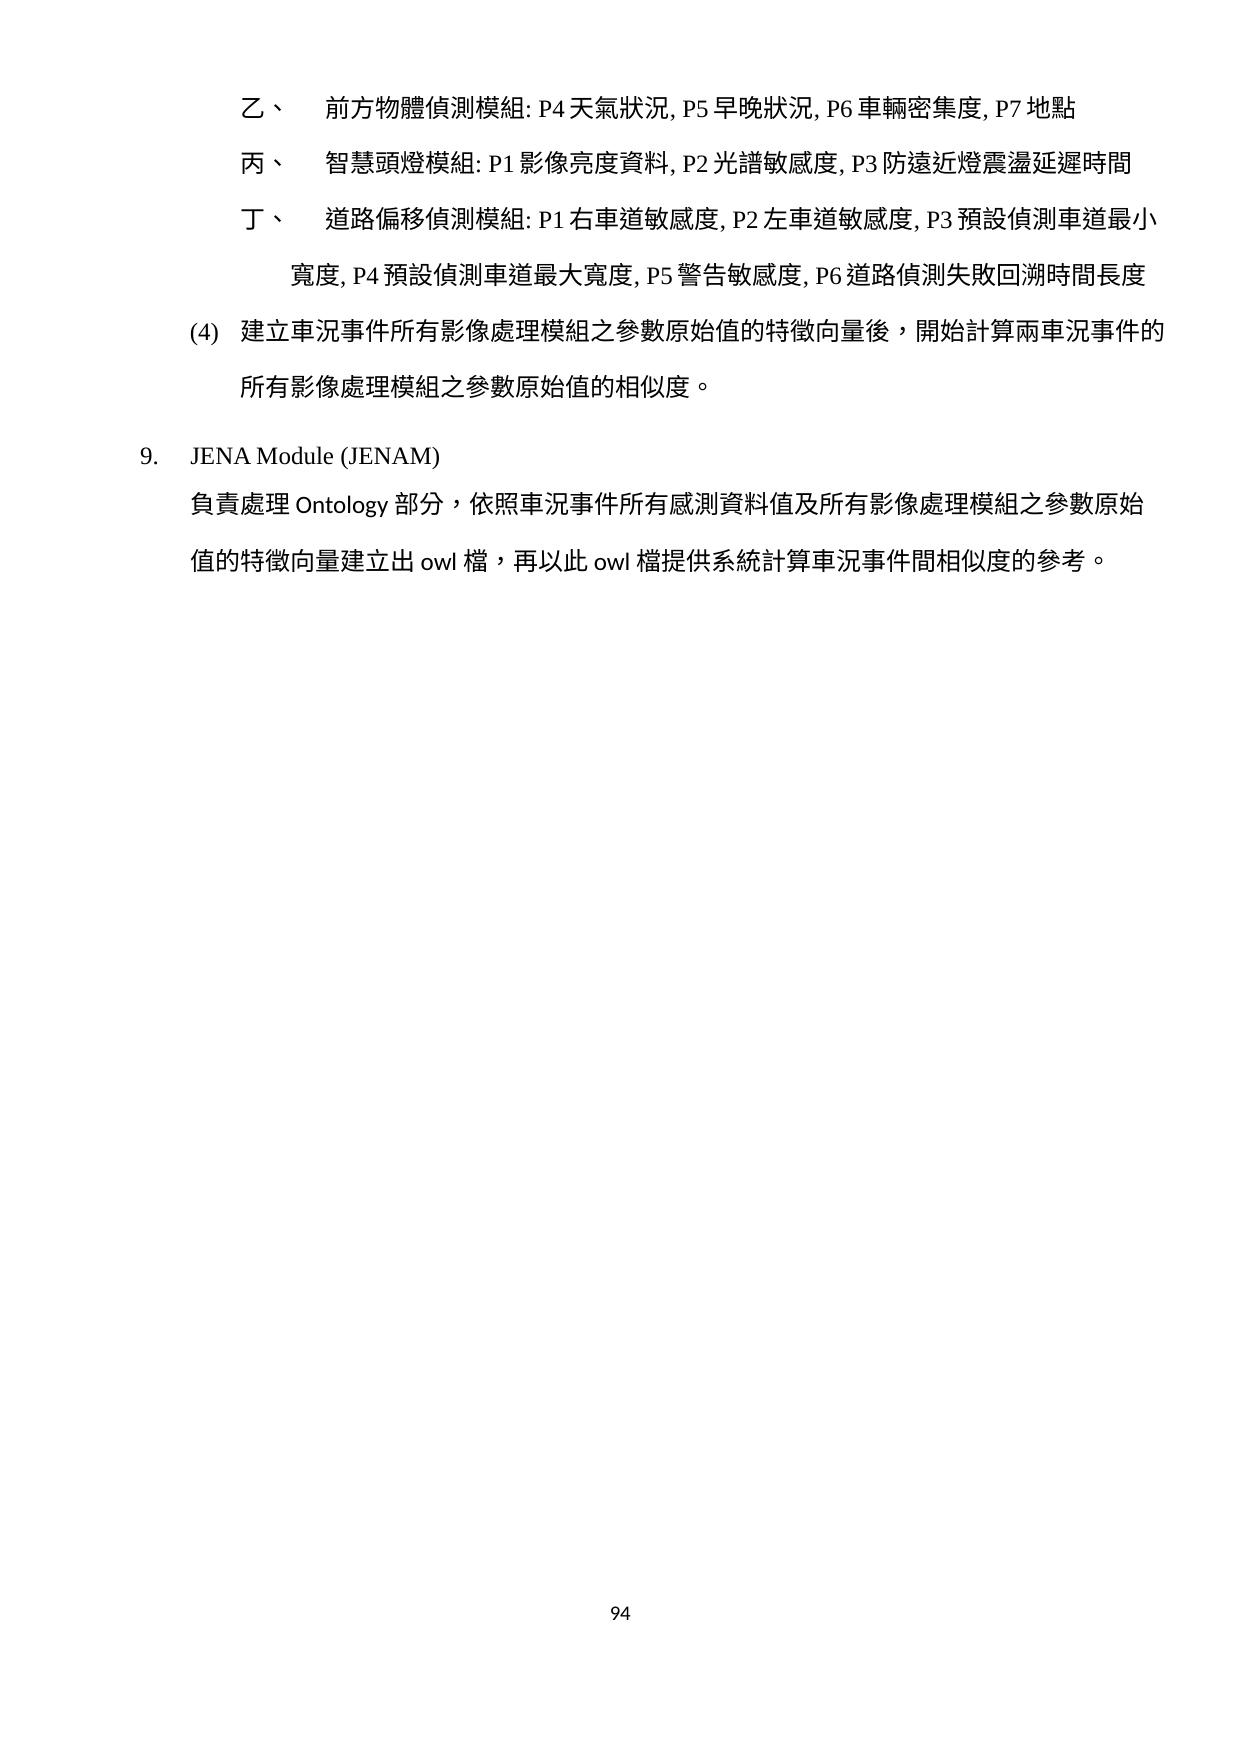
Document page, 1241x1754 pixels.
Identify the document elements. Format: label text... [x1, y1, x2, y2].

list 建立車況事件所有影像處理模組之參數原始值的特徵向量後，開始計算兩車況事件的所有影像處理模組之參數原始值的相似度。 [189, 311, 1165, 404]
text 負責處理 Ontology 部分，依照車況事件所有感測資料值及所有影像處理模組之參數原始值的特徵向量建立出 owl 檔，再以此 owl 檔提供系統計算車況事件間相似度的參考。 [190, 484, 1165, 578]
list 道路偏移偵測模組: P1右車道敏感度, P2左車道敏感度, P3預設偵測車道最小寬度, P4預設偵測車道最大寬度, P5警告敏感度, P6道路偵測失敗回溯時間長度 [240, 199, 1165, 292]
list JENA Module (JENAM) [140, 441, 1165, 470]
list 前方物體偵測模組: P4天氣狀況, P5早晚狀況, P6車輛密集度, P7地點 [240, 87, 1165, 125]
list 智慧頭燈模組: P1影像亮度資料, P2光譜敏感度, P3防遠近燈震盪延遲時間 [240, 143, 1165, 181]
